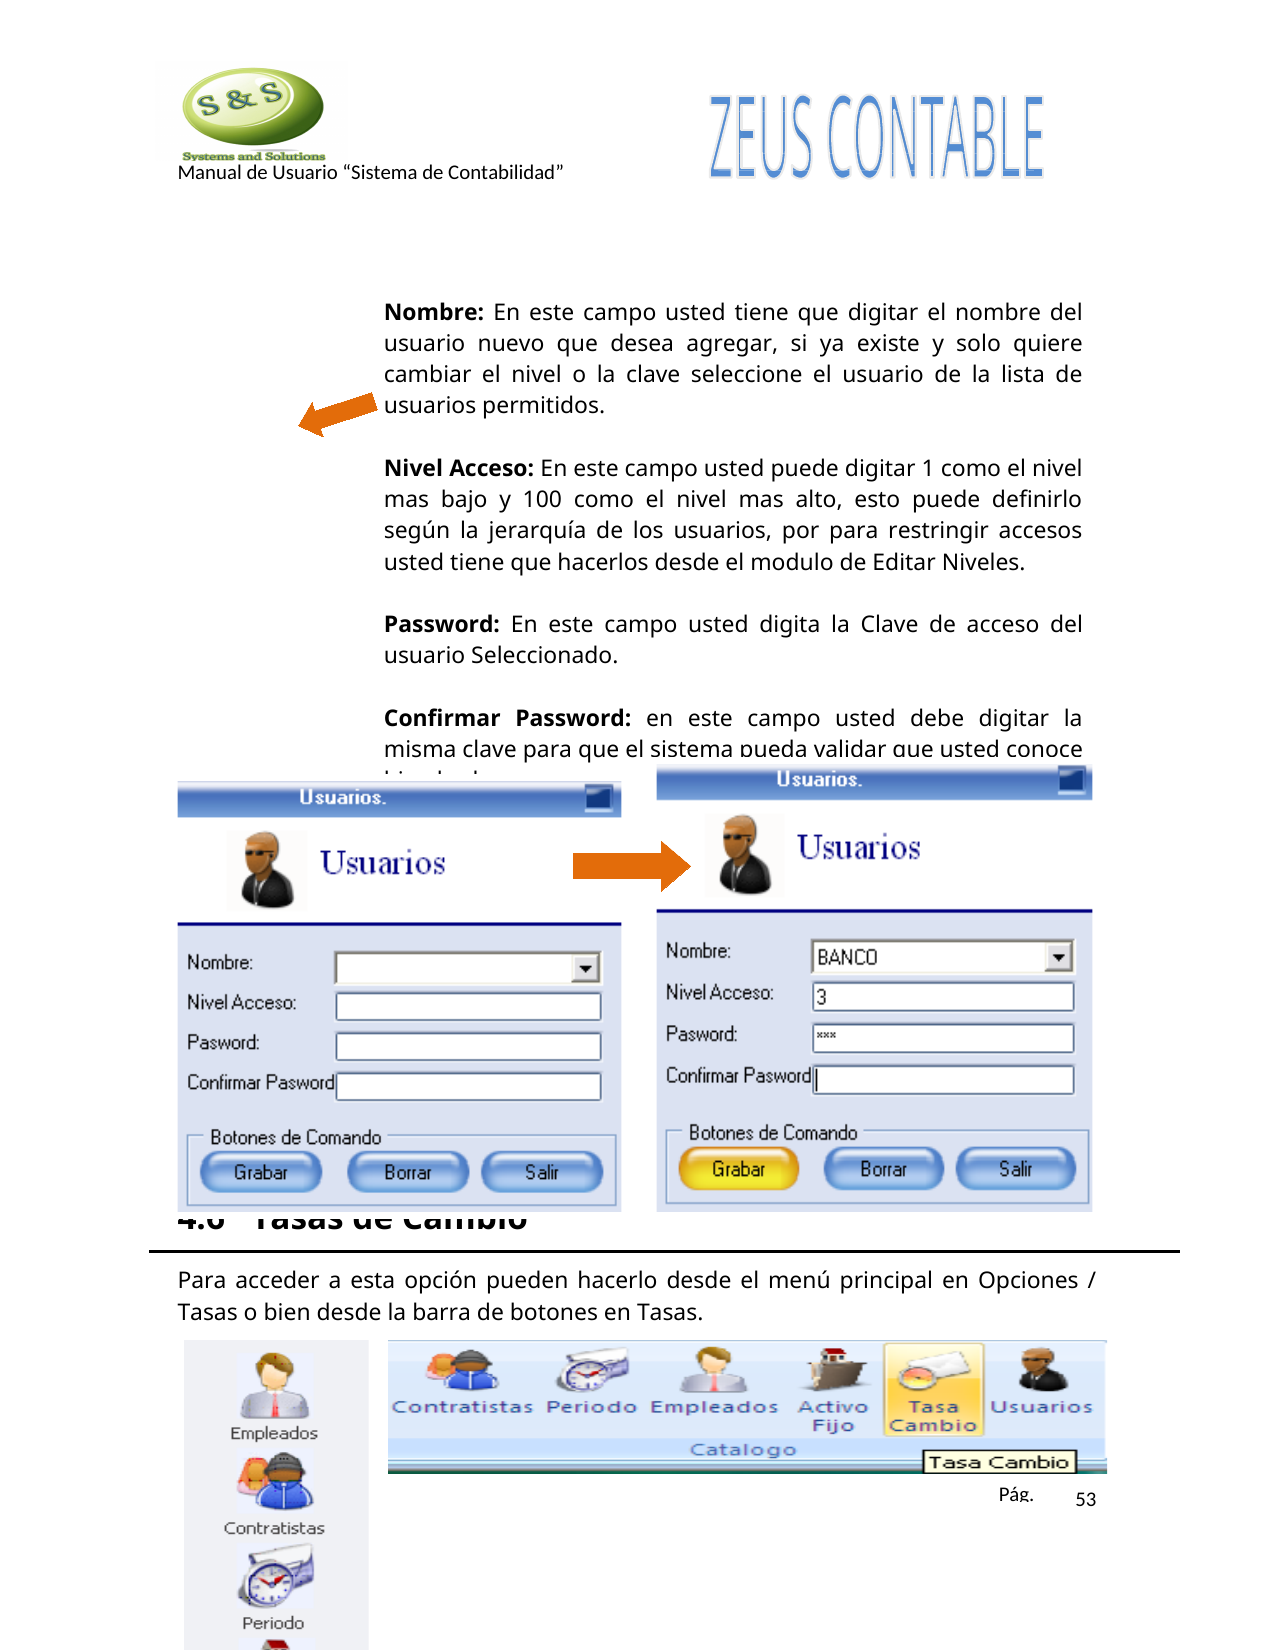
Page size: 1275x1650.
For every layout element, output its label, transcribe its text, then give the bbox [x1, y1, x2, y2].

picture [155, 61, 348, 161]
picture [656, 764, 1093, 1212]
text 4.6 Tasas de Cambio [177, 1194, 1098, 1239]
picture [184, 1340, 369, 1650]
picture [177, 781, 622, 1212]
text Para acceder a esta opción pueden hacerlo desde el menú principal en Opciones / Tasas o bien desde la barra de botones en Tasas. [177, 1264, 1098, 1327]
picture [388, 1340, 1108, 1474]
